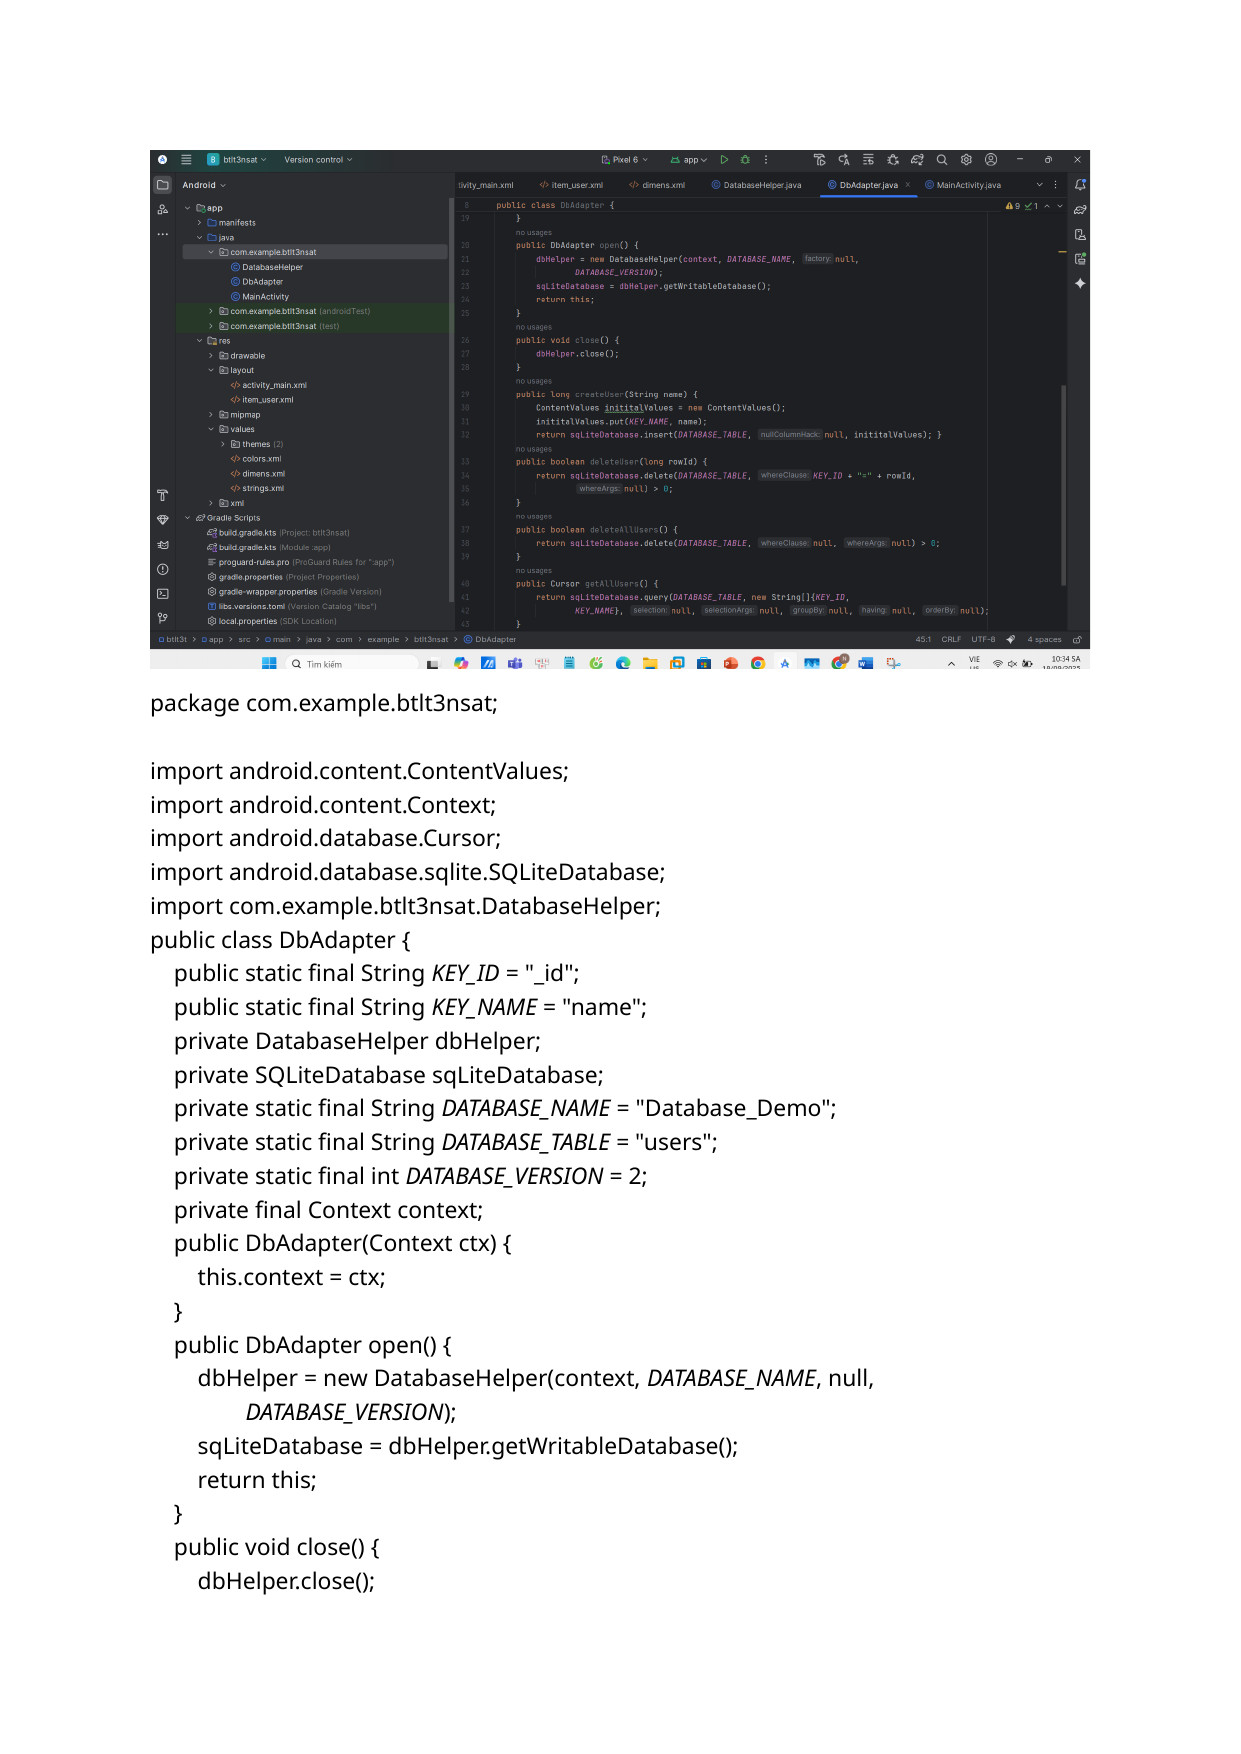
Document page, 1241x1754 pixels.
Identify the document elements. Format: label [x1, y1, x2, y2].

picture [150, 150, 1091, 669]
text [150, 687, 1090, 1596]
